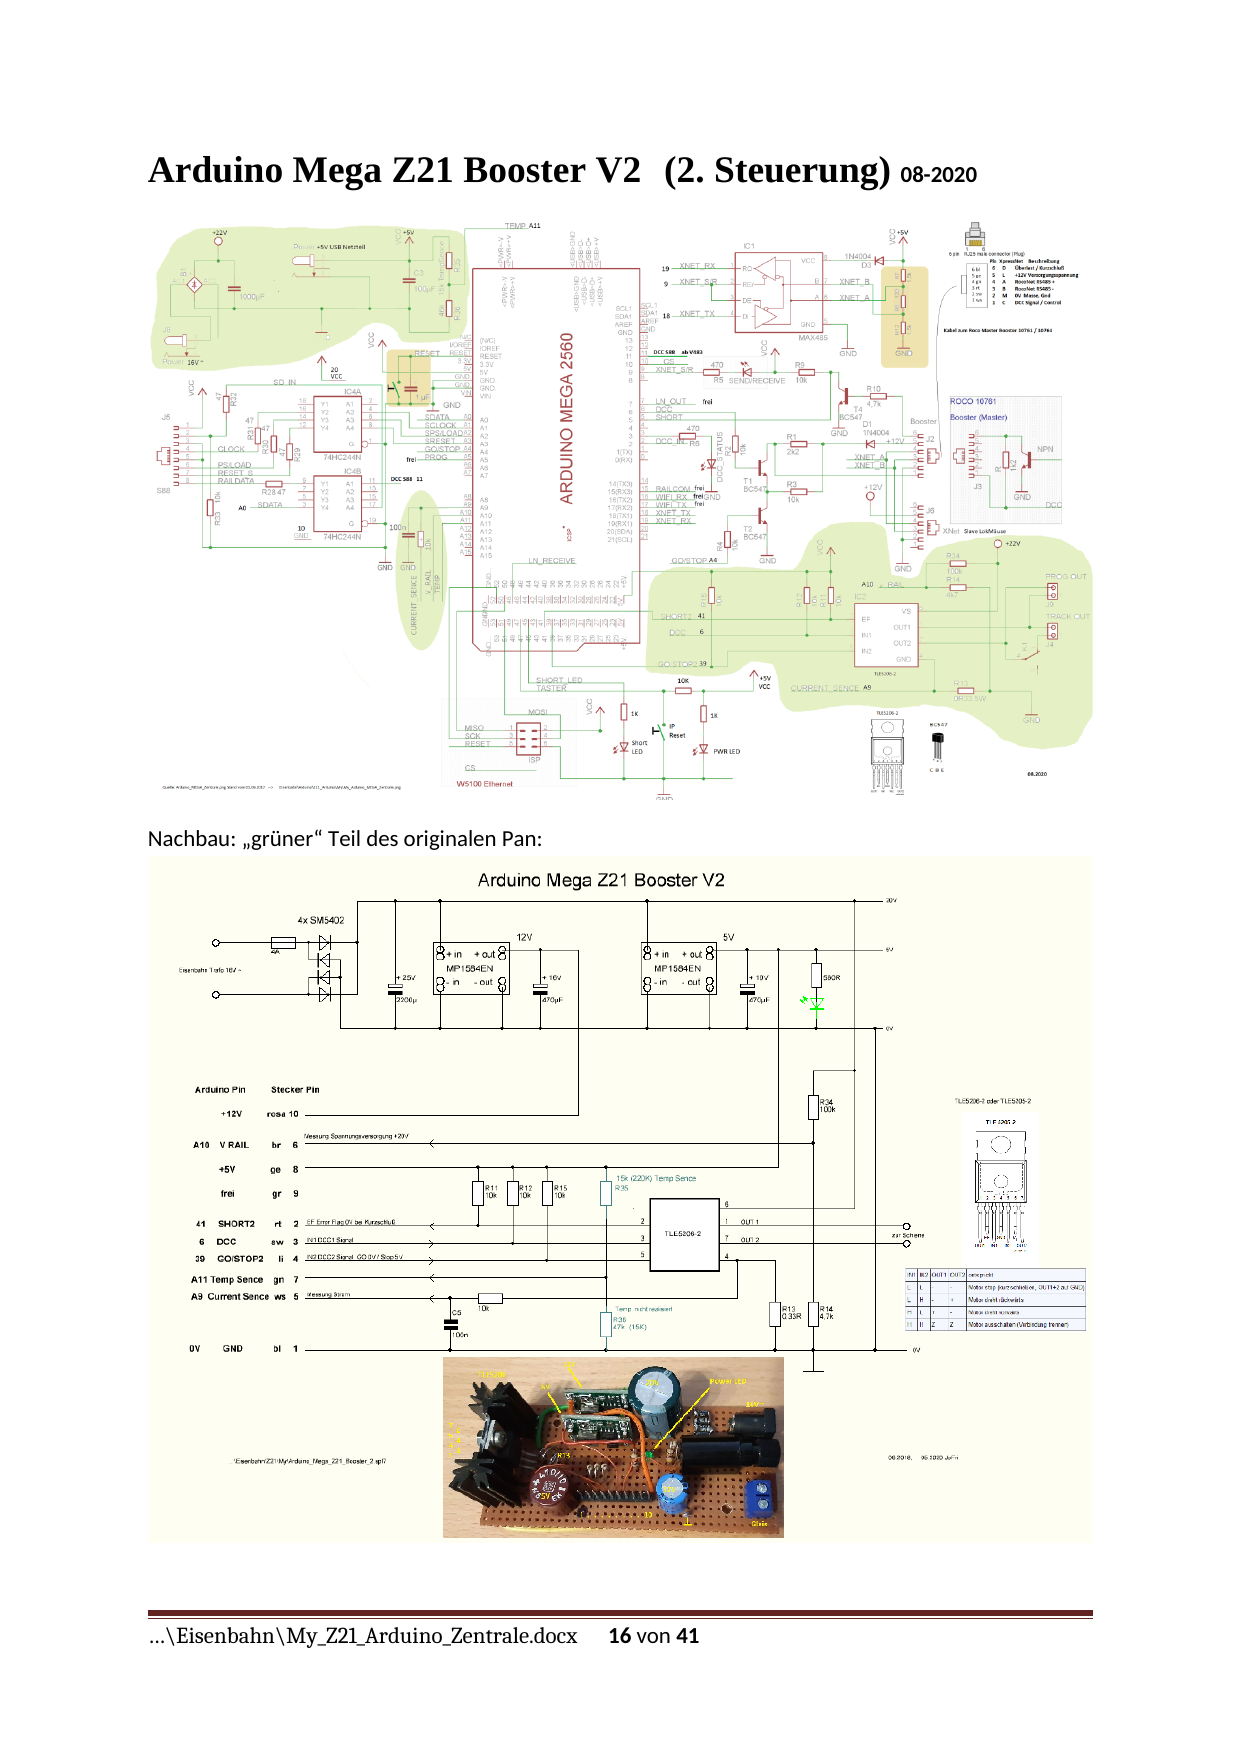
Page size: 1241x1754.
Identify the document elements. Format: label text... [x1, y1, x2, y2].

picture [147, 220, 1093, 800]
subtitle Arduino Mega Z21 Booster V2 (2. Steuerung) 08-2020 [148, 148, 1093, 191]
picture [147, 856, 1093, 1543]
text Nachbau: „grüner“ Teil des originalen Pan: [148, 824, 1093, 856]
